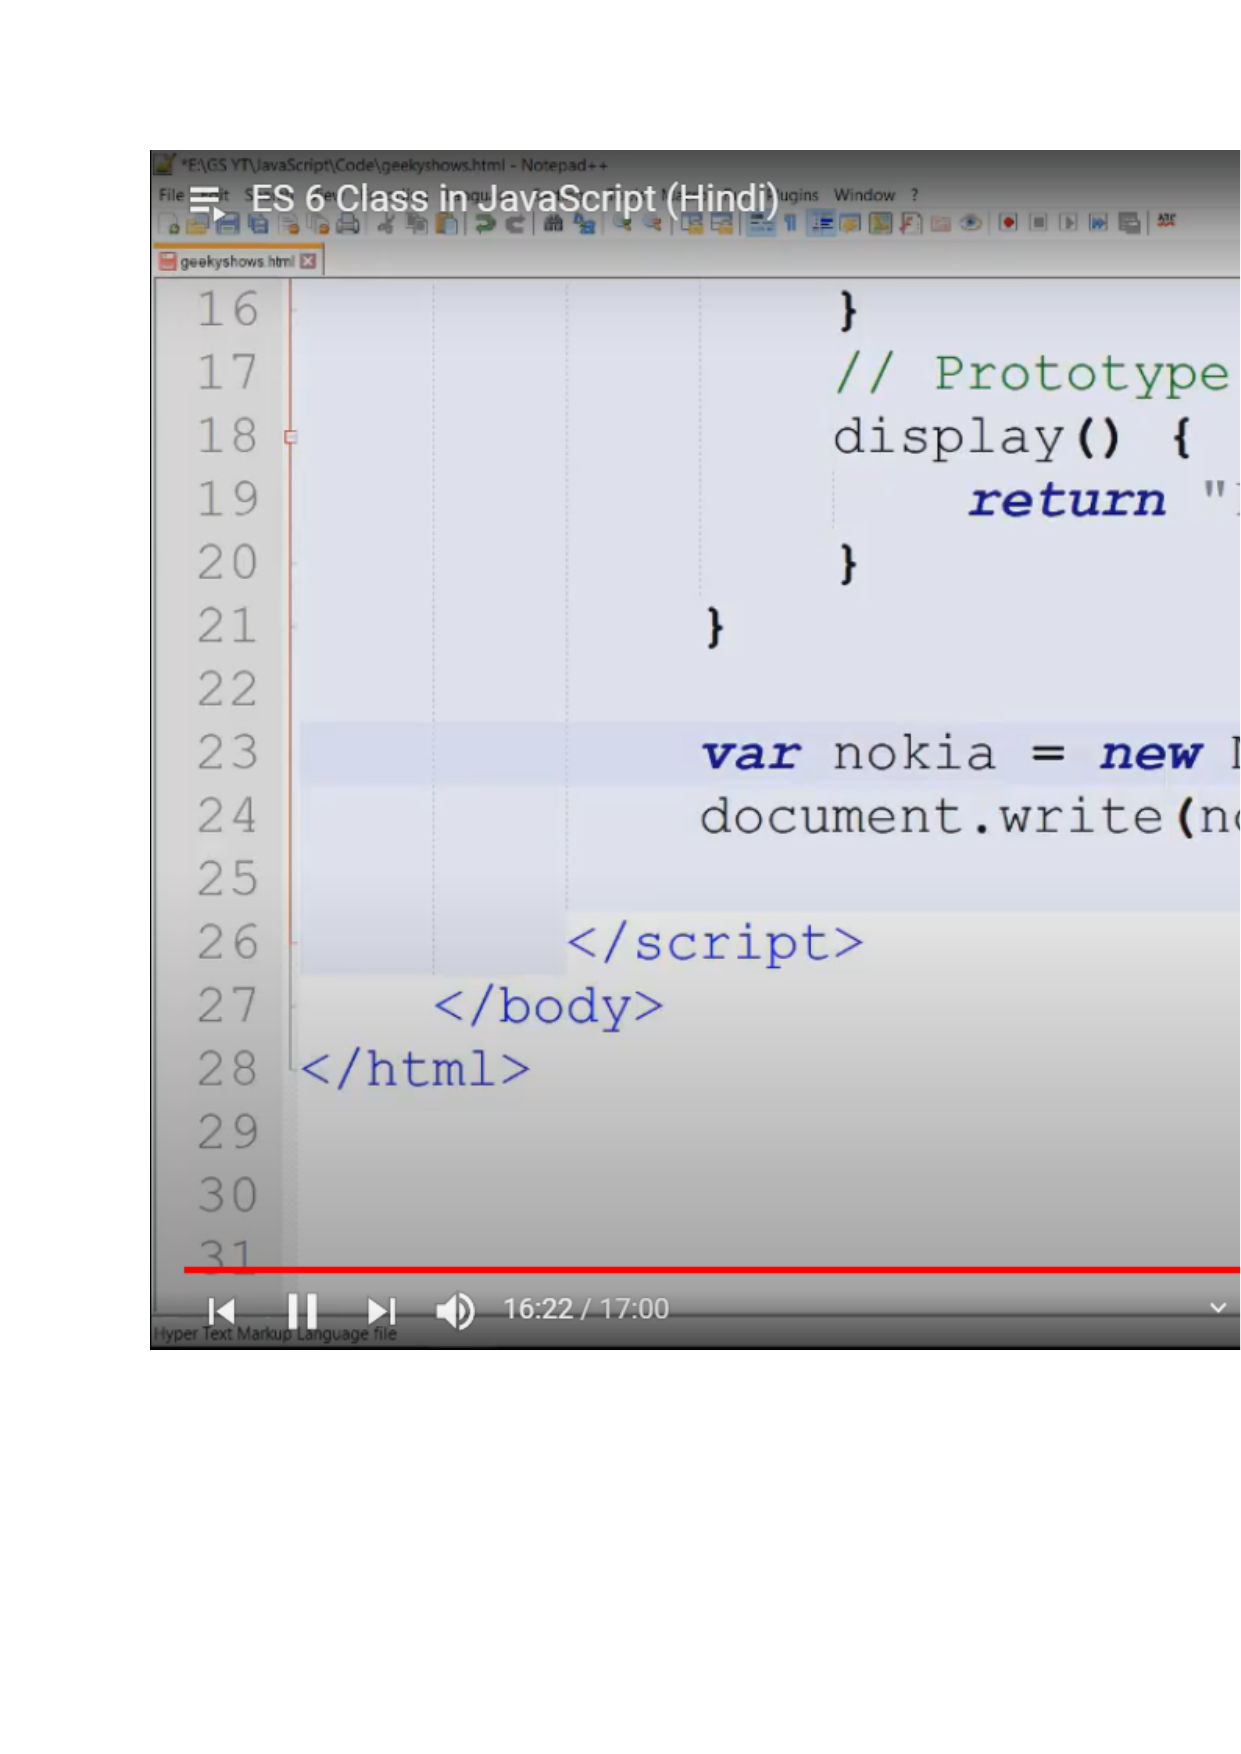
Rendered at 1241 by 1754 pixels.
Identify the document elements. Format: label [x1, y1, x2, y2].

picture [150, 150, 1241, 1350]
